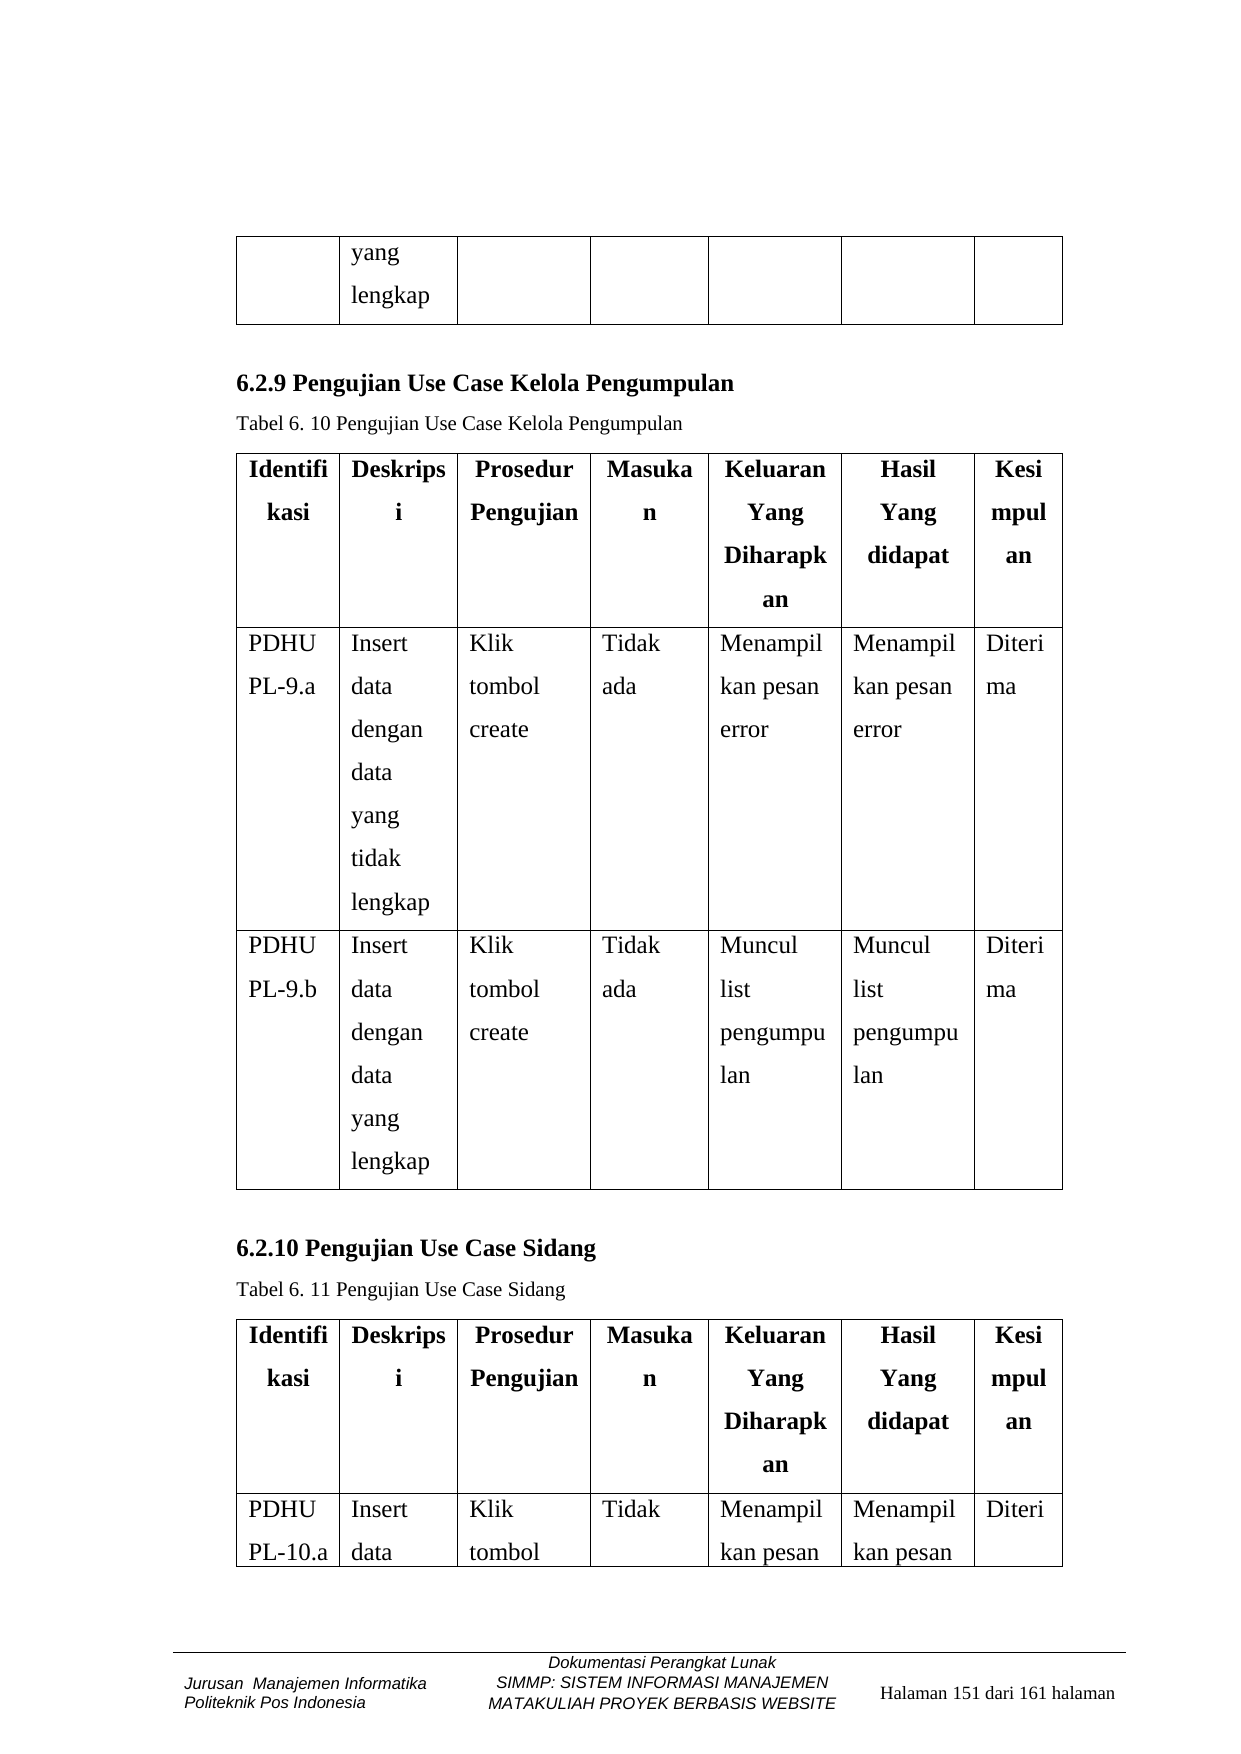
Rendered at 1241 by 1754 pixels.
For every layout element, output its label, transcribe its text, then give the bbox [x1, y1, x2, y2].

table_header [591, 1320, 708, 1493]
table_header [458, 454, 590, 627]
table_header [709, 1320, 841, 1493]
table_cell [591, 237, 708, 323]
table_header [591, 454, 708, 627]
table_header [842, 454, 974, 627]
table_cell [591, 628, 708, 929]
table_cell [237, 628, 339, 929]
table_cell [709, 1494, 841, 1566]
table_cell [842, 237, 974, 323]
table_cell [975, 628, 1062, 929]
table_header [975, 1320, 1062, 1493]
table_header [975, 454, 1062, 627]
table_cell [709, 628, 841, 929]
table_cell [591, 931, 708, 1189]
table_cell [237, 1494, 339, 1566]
text Tabel 6. 10 Pengujian Use Case Kelola Pengumpulan [236, 411, 1063, 435]
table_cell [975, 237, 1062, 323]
subtitle 6.2.10 Pengujian Use Case Sidang [236, 1233, 1063, 1262]
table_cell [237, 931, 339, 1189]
subtitle 6.2.9 Pengujian Use Case Kelola Pengumpulan [236, 368, 1063, 396]
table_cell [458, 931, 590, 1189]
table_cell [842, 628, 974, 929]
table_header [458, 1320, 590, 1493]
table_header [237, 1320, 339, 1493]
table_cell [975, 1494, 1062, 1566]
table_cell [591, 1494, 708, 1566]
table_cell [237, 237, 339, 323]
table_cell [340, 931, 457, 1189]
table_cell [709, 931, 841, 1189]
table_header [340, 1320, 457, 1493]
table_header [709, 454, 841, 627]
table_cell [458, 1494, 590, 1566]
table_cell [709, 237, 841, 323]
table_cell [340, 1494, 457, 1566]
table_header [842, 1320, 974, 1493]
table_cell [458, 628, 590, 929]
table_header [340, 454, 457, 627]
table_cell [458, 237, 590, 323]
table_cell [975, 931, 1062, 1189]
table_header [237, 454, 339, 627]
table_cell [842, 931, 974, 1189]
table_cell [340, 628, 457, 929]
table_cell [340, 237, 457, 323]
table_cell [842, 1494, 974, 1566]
text Tabel 6. 11 Pengujian Use Case Sidang [236, 1277, 1063, 1301]
